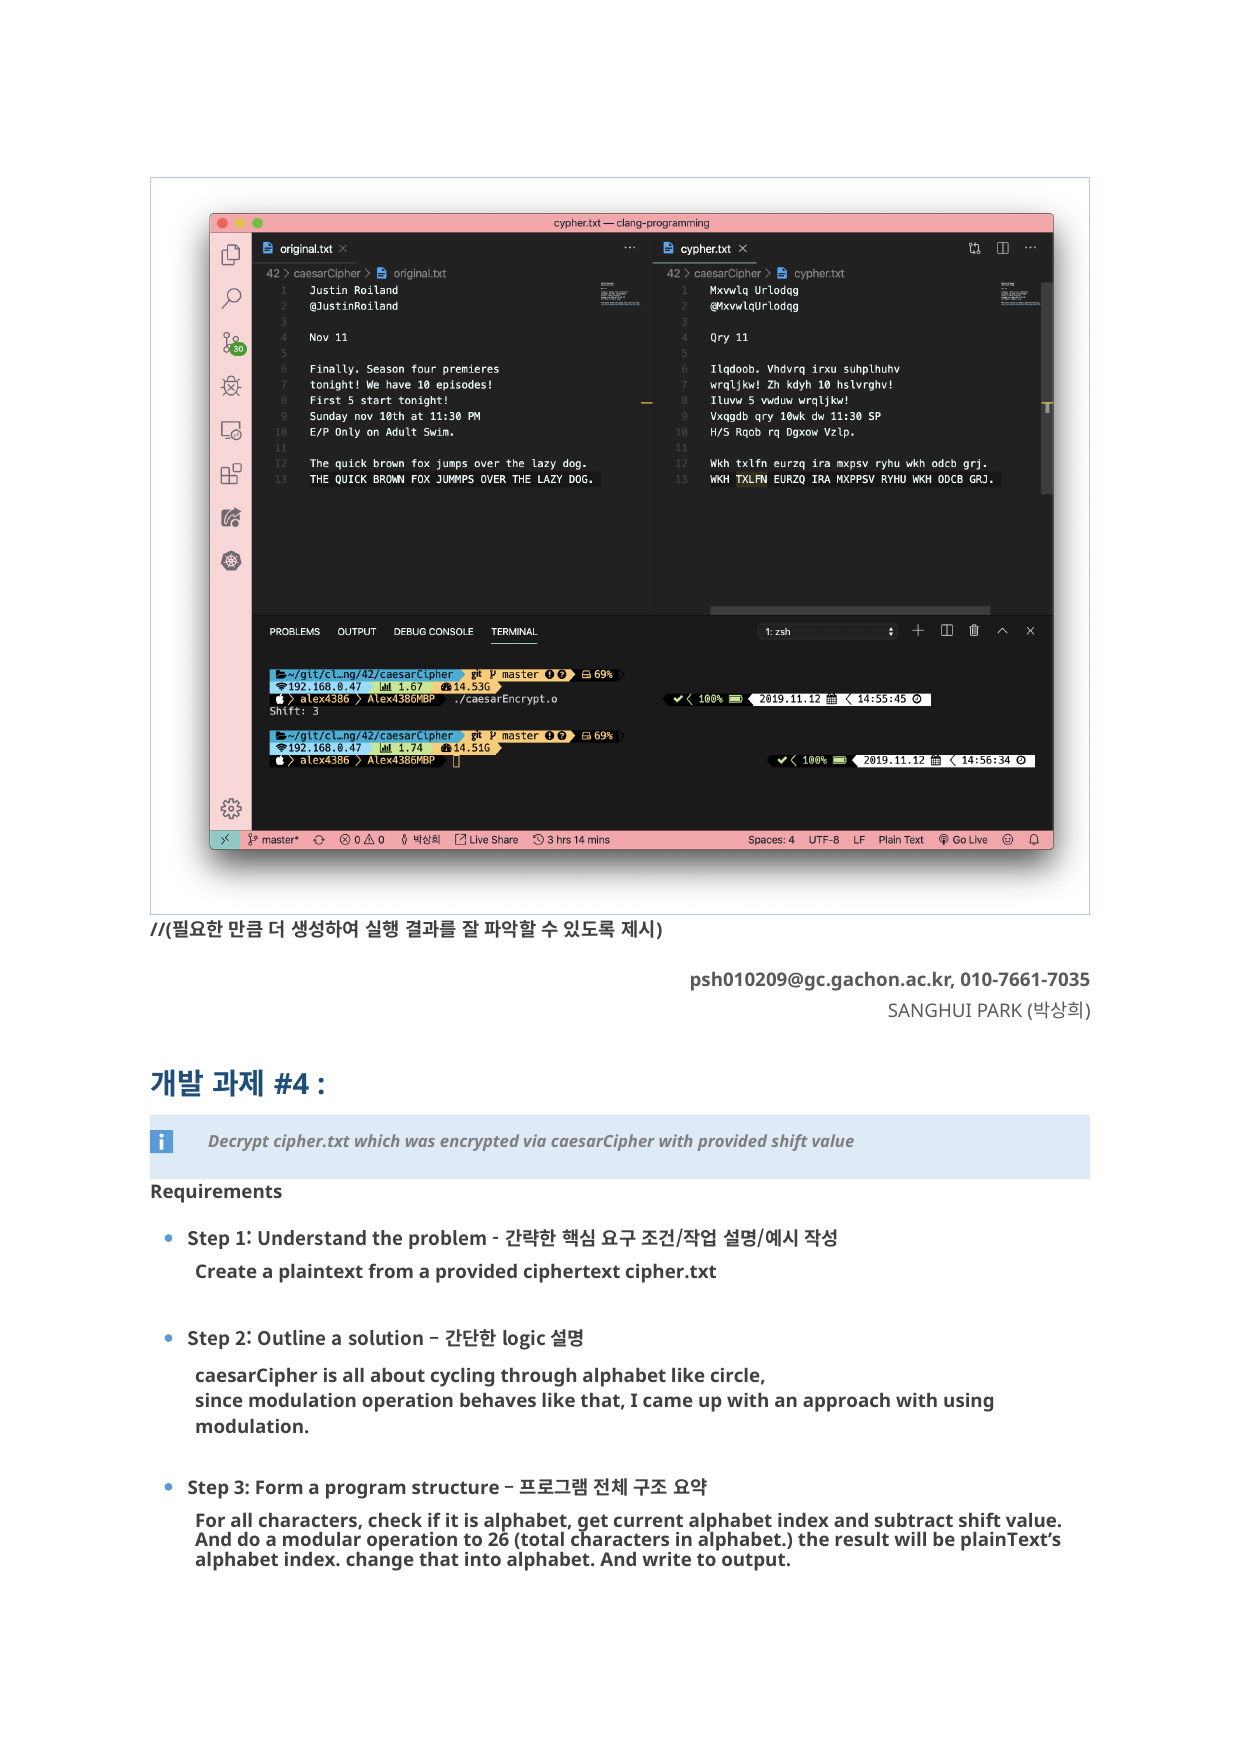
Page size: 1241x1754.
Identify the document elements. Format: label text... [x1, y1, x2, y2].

list Step 3: Form a program structure – 프로그램 전체 구조 요약 [165, 1477, 1090, 1498]
text Requirements [150, 1179, 1090, 1204]
text Create a plaintext from a provided ciphertext cipher.txt [195, 1262, 1090, 1283]
table_cell [151, 178, 1089, 913]
table_header [150, 1115, 208, 1179]
text For all characters, check if it is alphabet, get current alphabet index and subtract shift value. And do a modular operation to 26 (total characters in alphabet.) the result will be plainText’s alphabet index. change that into alphabet. And write to output. [195, 1511, 1090, 1572]
picture [161, 180, 1090, 914]
subtitle 개발 과제 #4 : [150, 1060, 1090, 1103]
list Step 2: Outline a solution – 간단한 logic설명 [165, 1328, 1090, 1350]
text //(필요한 만큼 더 생성하여 실행 결과를 잘 파악할 수 있도록 제시) [150, 915, 1090, 942]
text psh010209@gc.gachon.ac.kr, 010-7661-7035 [150, 966, 1090, 991]
list Step 1: Understand the problem - 간략한 핵심 요구 조건/작업 설명/예시 작성 [165, 1228, 1090, 1250]
list caesarCipher is all about cycling through alphabet like circle, since modulation operation behaves like that, I came up with an approach with using modulation. [195, 1362, 1090, 1439]
table_header Decrypt cipher.txt which was encrypted via caesarCipher with provided shift value [208, 1115, 1090, 1179]
